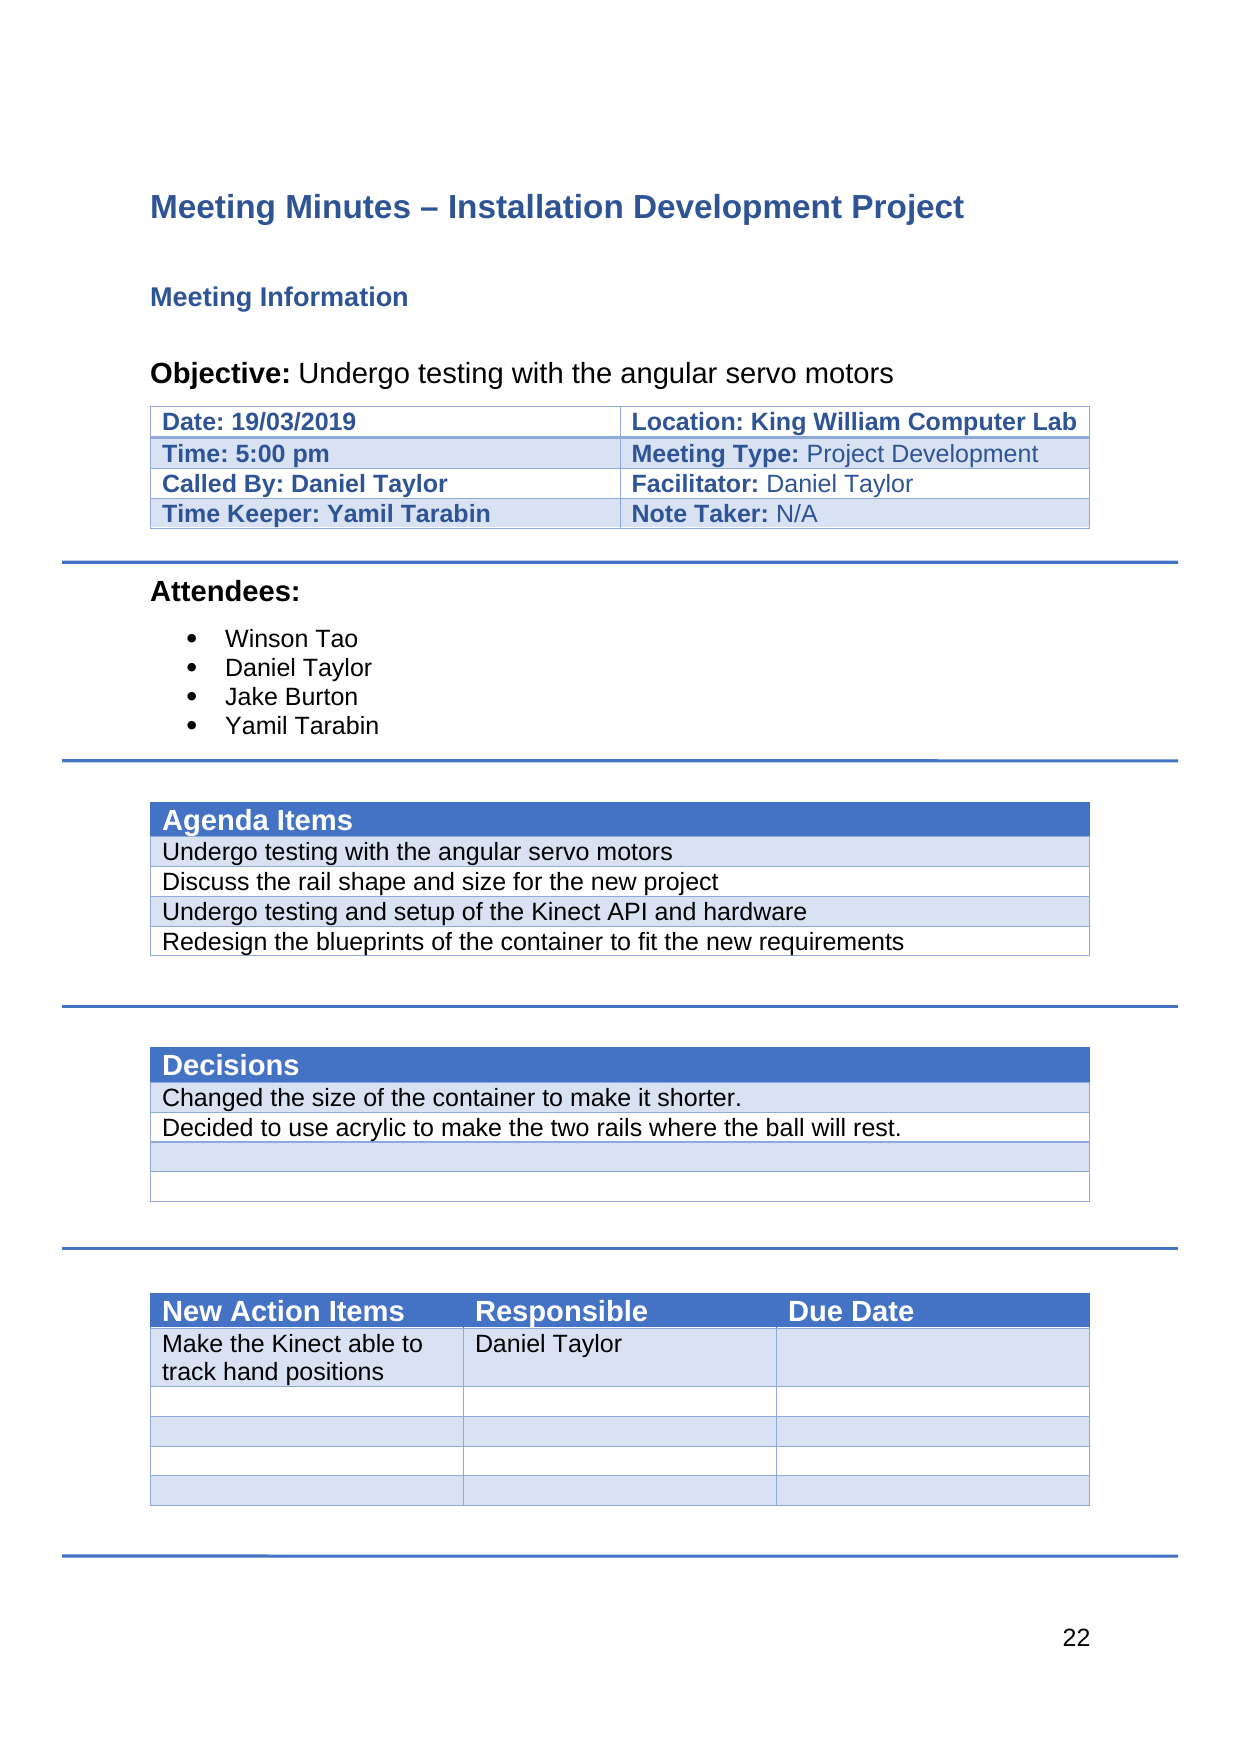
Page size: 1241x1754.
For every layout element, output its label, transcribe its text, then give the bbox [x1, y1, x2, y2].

list Winson Tao [187, 624, 1090, 653]
list Jake Burton [187, 682, 1090, 711]
list Yamil Tarabin [187, 711, 1090, 739]
table_cell [151, 1417, 463, 1446]
table_header Decisions [151, 1048, 1089, 1082]
table_cell [777, 1447, 1089, 1475]
text Objective: Undergo testing with the angular servo motors [150, 356, 1090, 389]
table_cell Discuss the rail shape and size for the new project [151, 867, 1089, 896]
table_cell Time: 5:00 pm [151, 439, 620, 468]
table_cell Called By: Daniel Taylor [151, 469, 620, 498]
table_cell [777, 1329, 1089, 1386]
table_cell Make the Kinect able to track hand positions [151, 1329, 463, 1386]
table_cell Undergo testing with the angular servo motors [151, 837, 1089, 866]
table_cell Facilitator: Daniel Taylor [621, 469, 1089, 498]
table_cell Daniel Taylor [464, 1329, 776, 1386]
table_cell [777, 1417, 1089, 1446]
table_cell Time Keeper: Yamil Tarabin [151, 499, 620, 527]
table_cell [777, 1387, 1089, 1416]
table_cell [151, 1447, 463, 1475]
list Daniel Taylor [187, 653, 1090, 682]
table_header Location: King William Computer Lab [621, 407, 1089, 436]
text Attendees: [150, 574, 1090, 607]
table_cell Redesign the blueprints of the container to fit the new requirements [151, 927, 1089, 955]
table_cell [464, 1387, 776, 1416]
table_cell [151, 1172, 1089, 1201]
table_cell Decided to use acrylic to make the two rails where the ball will rest. [151, 1113, 1089, 1141]
table_cell [464, 1476, 776, 1505]
table_cell Undergo testing and setup of the Kinect API and hardware [151, 897, 1089, 926]
table_header Date: 19/03/2019 [151, 407, 620, 436]
table_cell [464, 1417, 776, 1446]
table_cell Note Taker: N/A [621, 499, 1089, 527]
table_cell [777, 1476, 1089, 1505]
table_cell Changed the size of the container to make it shorter. [151, 1083, 1089, 1112]
table_cell [151, 1143, 1089, 1171]
table_header New Action Items [151, 1294, 463, 1327]
table_cell Meeting Type: Project Development [621, 439, 1089, 468]
table_header Responsible [464, 1294, 776, 1327]
table_header Agenda Items [151, 803, 1089, 836]
table_cell [151, 1387, 463, 1416]
table_cell [464, 1447, 776, 1475]
table_cell [151, 1476, 463, 1505]
subtitle Meeting Minutes – Installation Development Project [150, 187, 1090, 226]
table_header Due Date [777, 1294, 1089, 1327]
subtitle Meeting Information [150, 281, 1090, 312]
